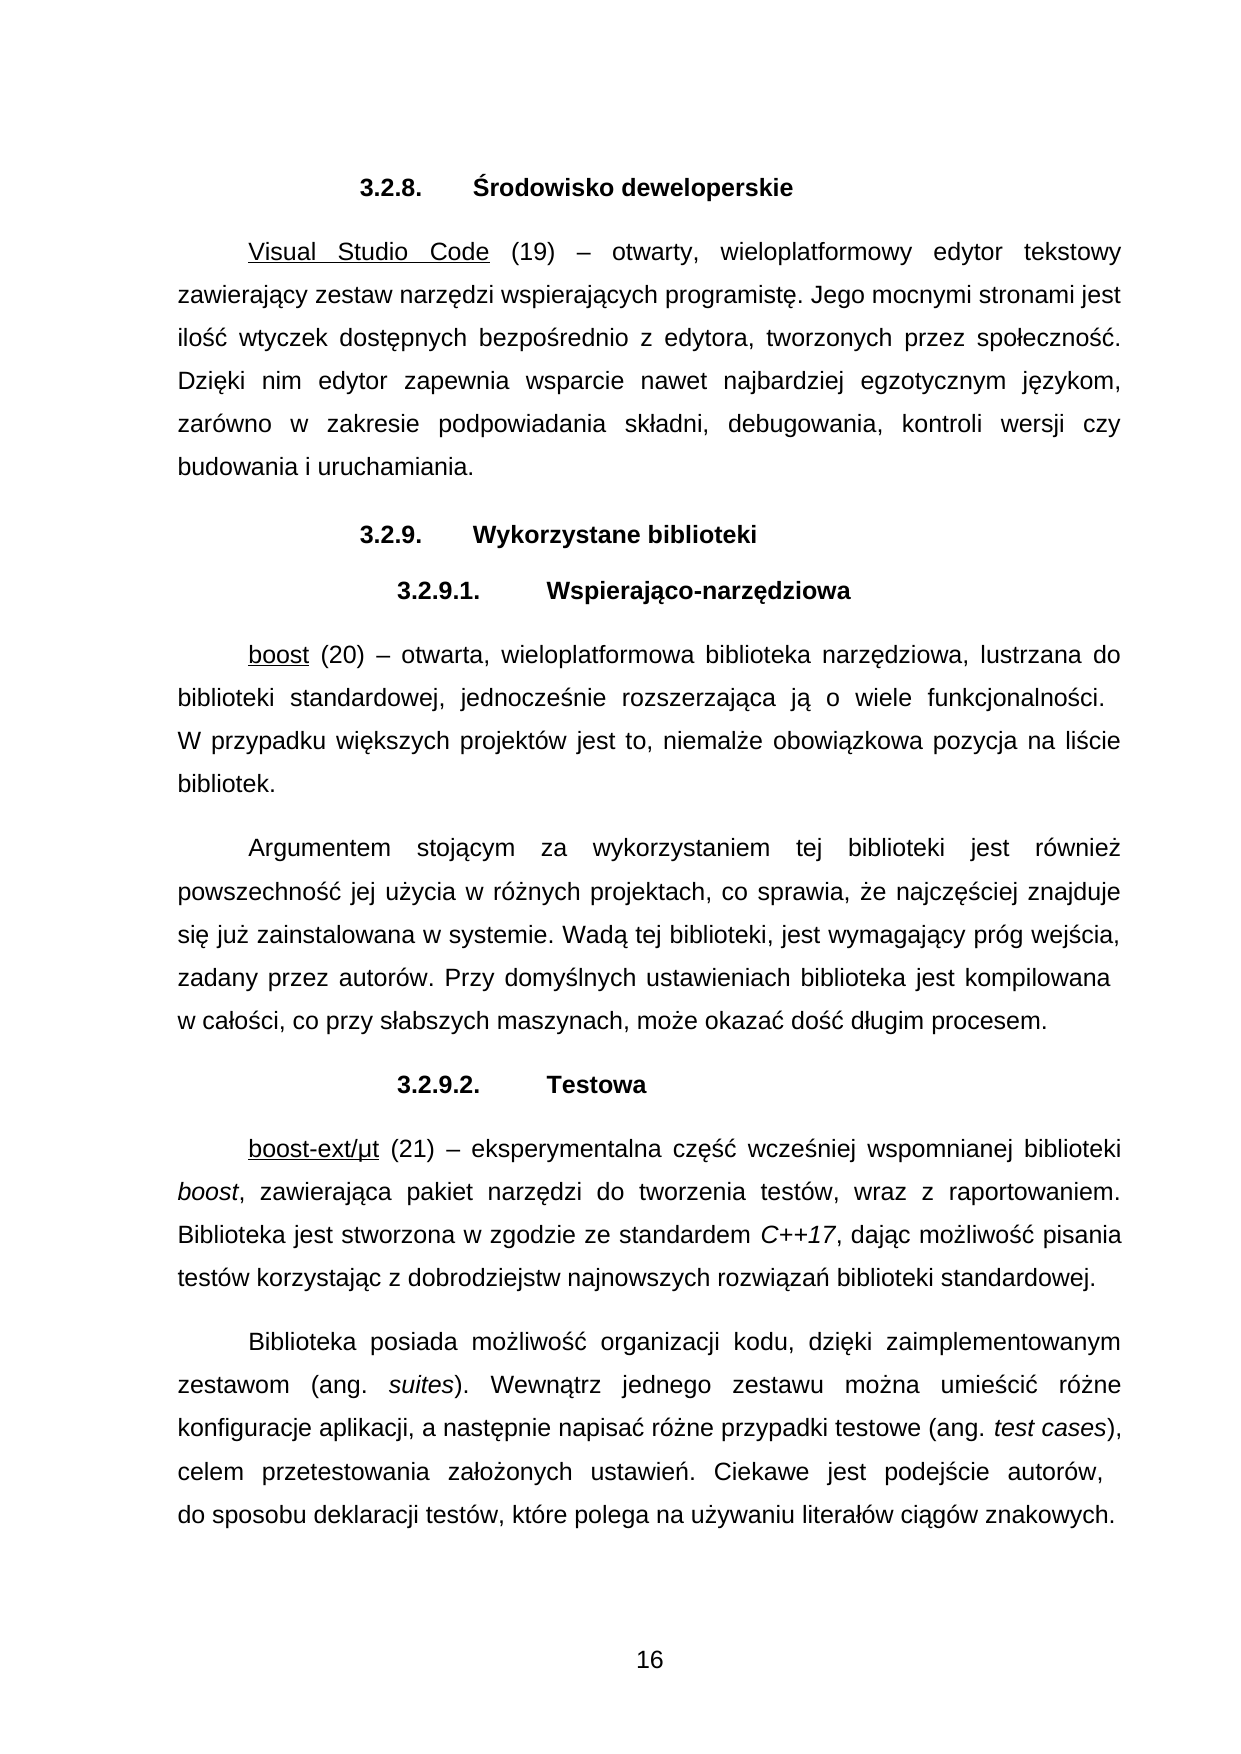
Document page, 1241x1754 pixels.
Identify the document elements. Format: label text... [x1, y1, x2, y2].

text boost – otwarta, wieloplatformowa biblioteka narzędziowa, lustrzana do biblioteki standardowej, jednocześnie rozszerzająca ją o wiele funkcjonalności. W przypadku większych projektów jest to, niemalże obowiązkowa pozycja na liście bibliotek. [177, 640, 1122, 798]
subtitle Wspierająco-narzędziowa [326, 576, 1122, 605]
text boost-ext/μt – eksperymentalna część wcześniej wspomnianej biblioteki boost, zawierająca pakiet narzędzi do tworzenia testów, wraz z raportowaniem. Biblioteka jest stworzona w zgodzie ze standardem C++17, dając możliwość pisania testów korzystając z dobrodziejstw najnowszych rozwiązań biblioteki standardowej. [177, 1134, 1122, 1292]
text Argumentem stojącym za wykorzystaniem tej biblioteki jest również powszechność jej użycia w różnych projektach, co sprawia, że najczęściej znajduje się już zainstalowana w systemie. Wadą tej biblioteki, jest wymagający próg wejścia, zadany przez autorów. Przy domyślnych ustawieniach biblioteka jest kompilowana w całości, co przy słabszych maszynach, może okazać dość długim procesem. [177, 833, 1122, 1034]
subtitle Środowisko deweloperskie [289, 173, 1122, 201]
subtitle Testowa [326, 1070, 1122, 1098]
text Visual Studio Code – otwarty, wieloplatformowy edytor tekstowy zawierający zestaw narzędzi wspierających programistę. Jego mocnymi stronami jest ilość wtyczek dostępnych bezpośrednio z edytora, tworzonych przez społeczność. Dzięki nim edytor zapewnia wsparcie nawet najbardziej egzotycznym językom, zarówno w zakresie podpowiadania składni, debugowania, kontroli wersji czy budowania i uruchamiania. [177, 237, 1122, 481]
text Biblioteka posiada możliwość organizacji kodu, dzięki zaimplementowanym zestawom (ang. suites). Wewnątrz jednego zestawu można umieścić różne konfiguracje aplikacji, a następnie napisać różne przypadki testowe (ang. test cases), celem przetestowania założonych ustawień. Ciekawe jest podejście autorów, do sposobu deklaracji testów, które polega na używaniu literałów ciągów znakowych. [177, 1327, 1122, 1528]
subtitle Wykorzystane biblioteki [289, 520, 1122, 549]
